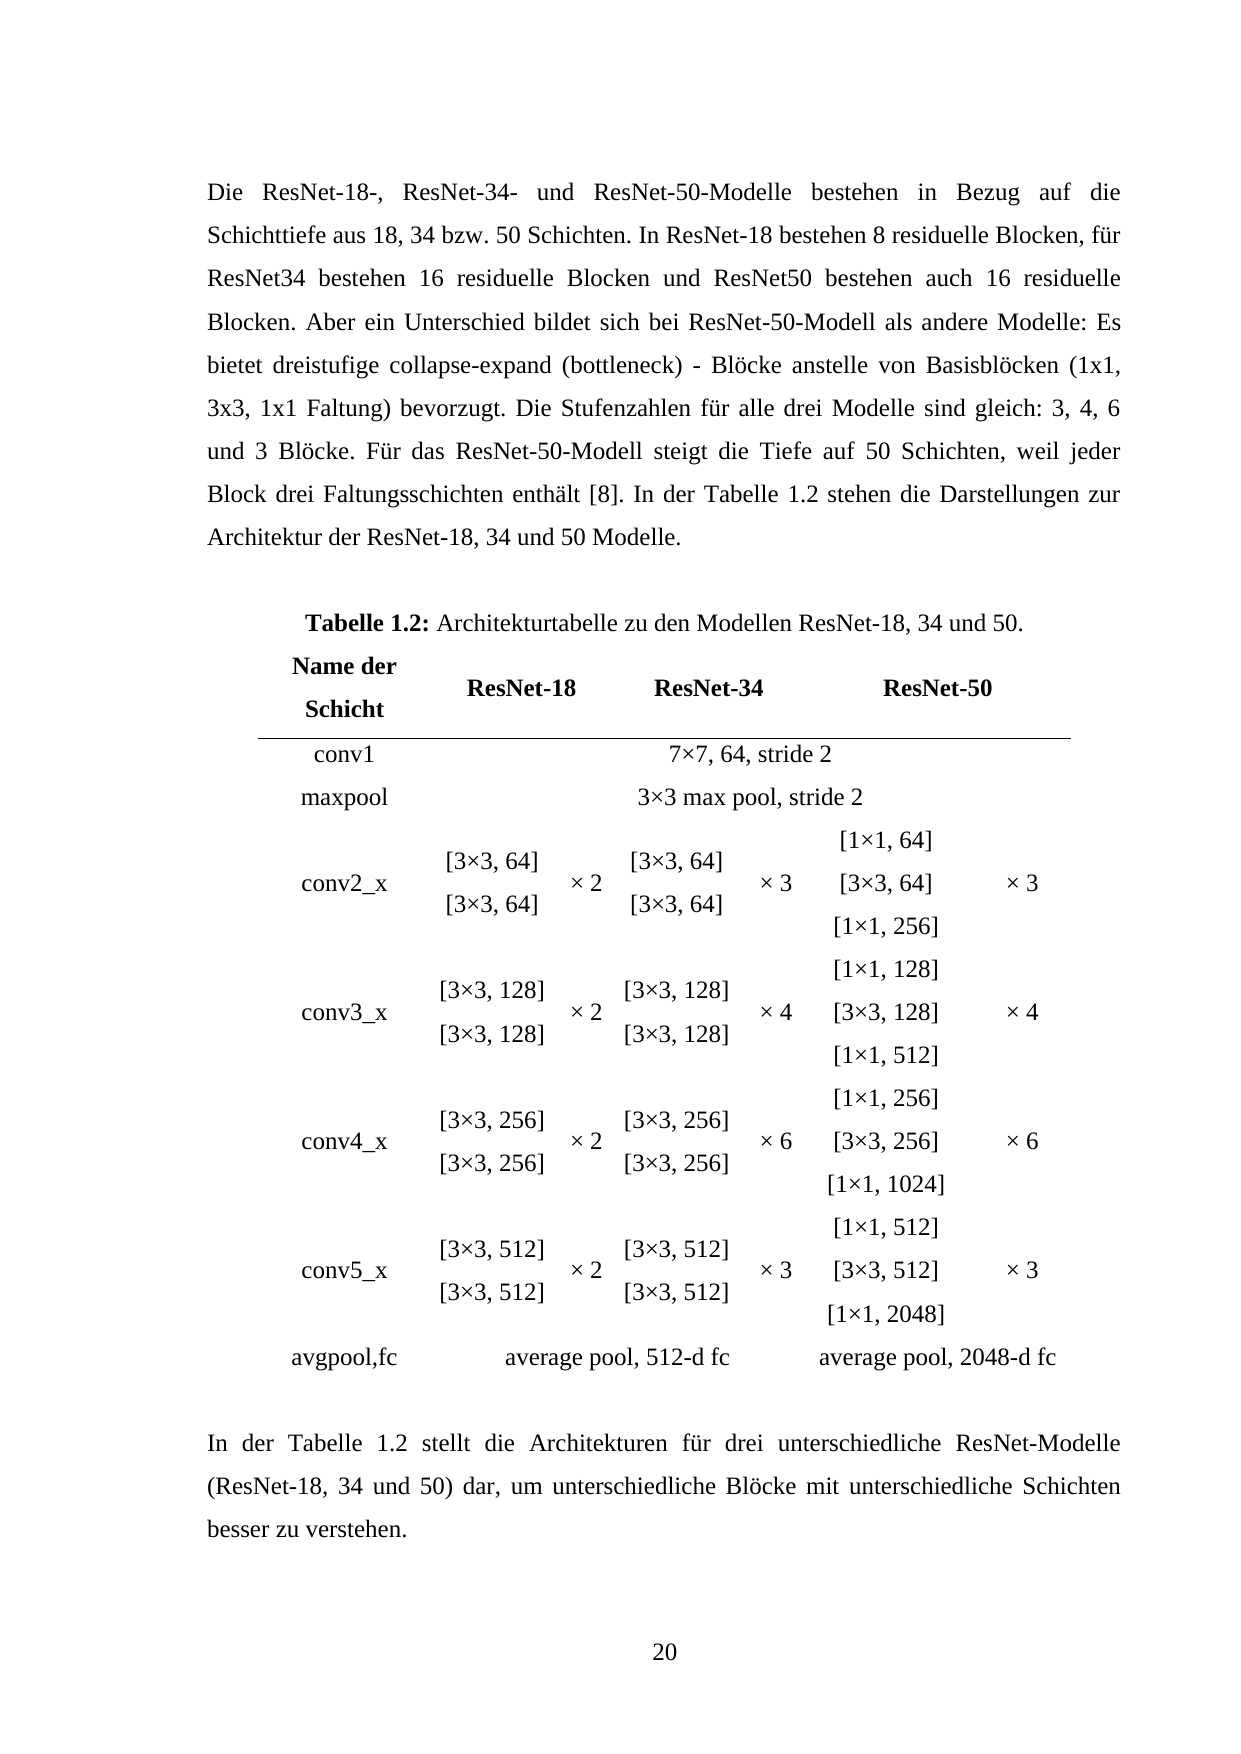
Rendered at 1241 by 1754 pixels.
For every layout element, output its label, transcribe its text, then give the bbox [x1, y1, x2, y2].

table_cell conv5_x [258, 1213, 430, 1342]
table_cell avgpool,fc [258, 1342, 430, 1385]
table_cell conv2_x [258, 825, 430, 954]
table_cell ResNet-50 [805, 651, 1071, 738]
table_cell × 4 [740, 954, 805, 1083]
table_header Tabelle 1.2: Architekturtabelle zu den Modellen ResNet-18, 34 und 50. [258, 609, 1071, 651]
table_cell × 4 [967, 954, 1071, 1083]
table_cell × 3 [967, 825, 1071, 954]
table_cell conv1 [258, 739, 430, 782]
table_cell [1×1, 512] [3×3, 512] [1×1, 2048] [805, 1213, 967, 1342]
table_cell × 3 [740, 1213, 805, 1342]
table_cell × 2 [554, 1083, 613, 1212]
table_cell × 3 [740, 825, 805, 954]
table_cell 3×3 max pool, stride 2 [430, 782, 1071, 825]
table_cell [3×3, 256] [3×3, 256] [430, 1083, 553, 1212]
table_cell × 3 [967, 1213, 1071, 1342]
table_cell [3×3, 512] [3×3, 512] [613, 1213, 740, 1342]
table_cell [3×3, 512] [3×3, 512] [430, 1213, 553, 1342]
table_cell average pool, 512-d fc [430, 1342, 805, 1385]
table_cell [1×1, 64] [3×3, 64] [1×1, 256] [805, 825, 967, 954]
table_cell [1×1, 128] [3×3, 128] [1×1, 512] [805, 954, 967, 1083]
table_cell [3×3, 64] [3×3, 64] [613, 825, 740, 954]
table_cell maxpool [258, 782, 430, 825]
table_cell [3×3, 64] [3×3, 64] [430, 825, 553, 954]
table_cell Name der Schicht [258, 651, 430, 738]
table_cell conv3_x [258, 954, 430, 1083]
table_cell × 2 [554, 954, 613, 1083]
table_cell ResNet-34 [613, 651, 805, 738]
table_cell × 6 [740, 1083, 805, 1212]
table_cell [3×3, 128] [3×3, 128] [430, 954, 553, 1083]
table_cell ResNet-18 [430, 651, 613, 738]
table_cell × 2 [554, 1213, 613, 1342]
table_cell average pool, 2048-d fc [805, 1342, 1071, 1385]
table_cell conv4_x [258, 1083, 430, 1212]
text In der Tabelle 1.2 stellt die Architekturen für drei unterschiedliche ResNet-Modelle (ResNet-18, 34 und 50) dar, um unterschiedliche Blöcke mit unterschiedliche Schichten besser zu verstehen. [207, 1428, 1122, 1543]
table_cell [1×1, 256] [3×3, 256] [1×1, 1024] [805, 1083, 967, 1212]
table_cell × 6 [967, 1083, 1071, 1212]
table_cell [3×3, 128] [3×3, 128] [613, 954, 740, 1083]
table_cell × 2 [554, 825, 613, 954]
table_cell 7×7, 64, stride 2 [430, 739, 1071, 782]
text Die ResNet-18-, ResNet-34- und ResNet-50-Modelle bestehen in Bezug auf die Schichttiefe aus 18, 34 bzw. 50 Schichten. In ResNet-18 bestehen 8 residuelle Blocken, für ResNet34 bestehen 16 residuelle Blocken und ResNet50 bestehen auch 16 residuelle Blocken. Aber ein Unterschied bildet sich bei ResNet-50-Modell als andere Modelle: Es bietet dreistufige collapse-expand (bottleneck) - Blöcke anstelle von Basisblöcken (1x1, 3x3, 1x1 Faltung) bevorzugt. Die Stufenzahlen für alle drei Modelle sind gleich: 3, 4, 6 und 3 Blöcke. Für das ResNet-50-Modell steigt die Tiefe auf 50 Schichten, weil jeder Block drei Faltungsschichten enthält [8]. In der Tabelle 1.2 stehen die Darstellungen zur Architektur der ResNet-18, 34 und 50 Modelle. [207, 177, 1122, 551]
table_cell [3×3, 256] [3×3, 256] [613, 1083, 740, 1212]
